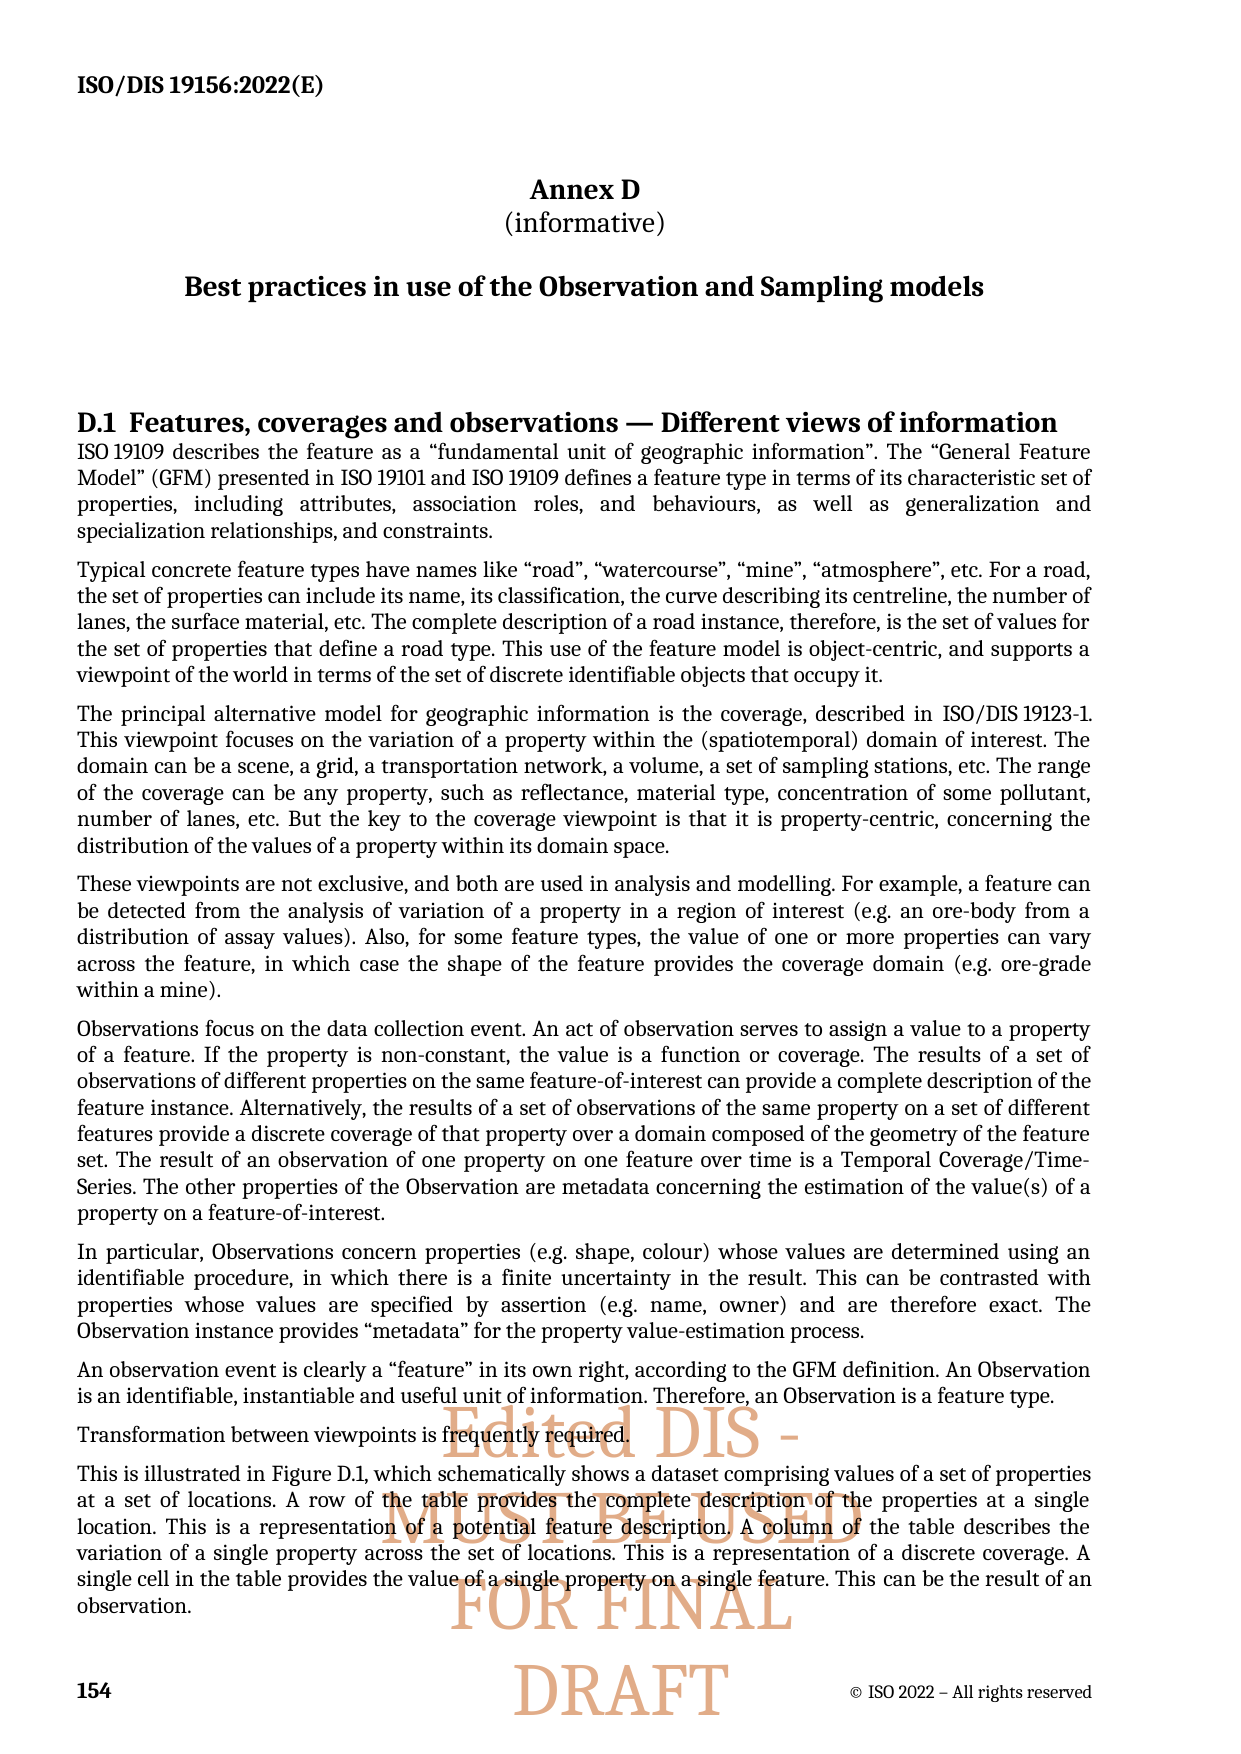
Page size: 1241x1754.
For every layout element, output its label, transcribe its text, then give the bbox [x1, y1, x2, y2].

text Observations focus on the data collection event. An act of bservation serves to assign a value to a property of a feature. If the property is non-constant, the value is a function or coverage. The results of a set of observations of different properties on the same feature-of-interest can provide a complete description of the feature instance. Alternatively, the results of a set of observations of the same property on a set of different features provide a discrete coverage of that property over a domain composed of the geometry of the feature set. The result of an observation of one property on one feature over time is a Temporal Coverage/Time-Series. The other properties of the Observation are metadata concerning the estimation of the value(s) of a property on a feature-of-interest. [77, 1016, 1092, 1226]
text These viewpoints are not exclusive, and both are used in analysis and modelling. For example, a feature be detected from the analysis of variation of a property in a region of interest (e.g. an ore-body from a distribution of assay values). Also, for some feature types, the value of one or more properties vary across the feature, in which case the shape of the feature provides the coverage domain (e.g. ore-grade within a mine). [77, 871, 1092, 1003]
text (informative) Best practices in use of the Observation and Sampling models [77, 174, 1092, 303]
text In particular, Observations concern properties (e.g. shape, colour) whose values are determined using an identifiable procedure, in which there is a finite uncertainty in the result. This can be contrasted with properties whose values are specified by assertion (e.g. name, owner) and are therefore exact. The instance provides “metadata” for the property value-estimation process. [77, 1239, 1092, 1344]
text An observation event is clearly a “feature” in its own right, according to the GFM definition. An is an identifiable, instantiable and useful unit of information. Therefore, an is a feature type. [77, 1357, 1092, 1409]
text Transformation between viewpoints is frequently required. [77, 1422, 1092, 1448]
text The principal alternative model for geographic information is the coverage, described in ISO/DIS 19123-1. This viewpoint focuses on the variation of a property within the (spatiotemporal) domain of interest. The domain be a scene, a grid, a transportation network, a volume, a set of sampling stations, etc. The range of the coverage can be any property, such as reflectance, material type, concentration of some pollutant, number of lanes, etc. But the key to the coverage viewpoint is that it is property-centric, concerning the distribution of the values of a property within its domain space. [77, 701, 1092, 859]
text Typical concrete feature types have names like “road”, “watercourse”, “mine”, “atmosphere”, etc. For a road, the set of properties include its name, its classification, the curve describing its centreline, the number of lanes, the surface material, etc. The complete description of a road instance, therefore, is the set of values for the set of properties that define a road type. This use of the feature model is object-centric, and supports a viewpoint of the world in terms of the set of discrete identifiable objects that occupy it. [77, 556, 1092, 688]
text ISO 19109 describes the feature as a “fundamental unit of geographic information”. The “General Feature Model” (GFM) presented in ISO 19101 and ISO 19109 defines a feature type in terms of its characteristic set of properties, including attributes, association roles, and behaviours, as well as generalization and specialization relationships, and constraints. [77, 438, 1092, 544]
text Features, coverages and observations — Different views of information [77, 410, 1092, 438]
text This is illustrated in Figure D.1, which schematically shows a dataset comprising values of a set of properties at a set of locations. A row of the table provides the complete description of the properties at a single location. This is a representation of a potential feature description. A column of the table describes the variation of a single property across the set of locations. This is a representation of a discrete coverage. A single cell in the table provides the value of a single property on a single feature. This be the result of an observation. [77, 1461, 1092, 1619]
